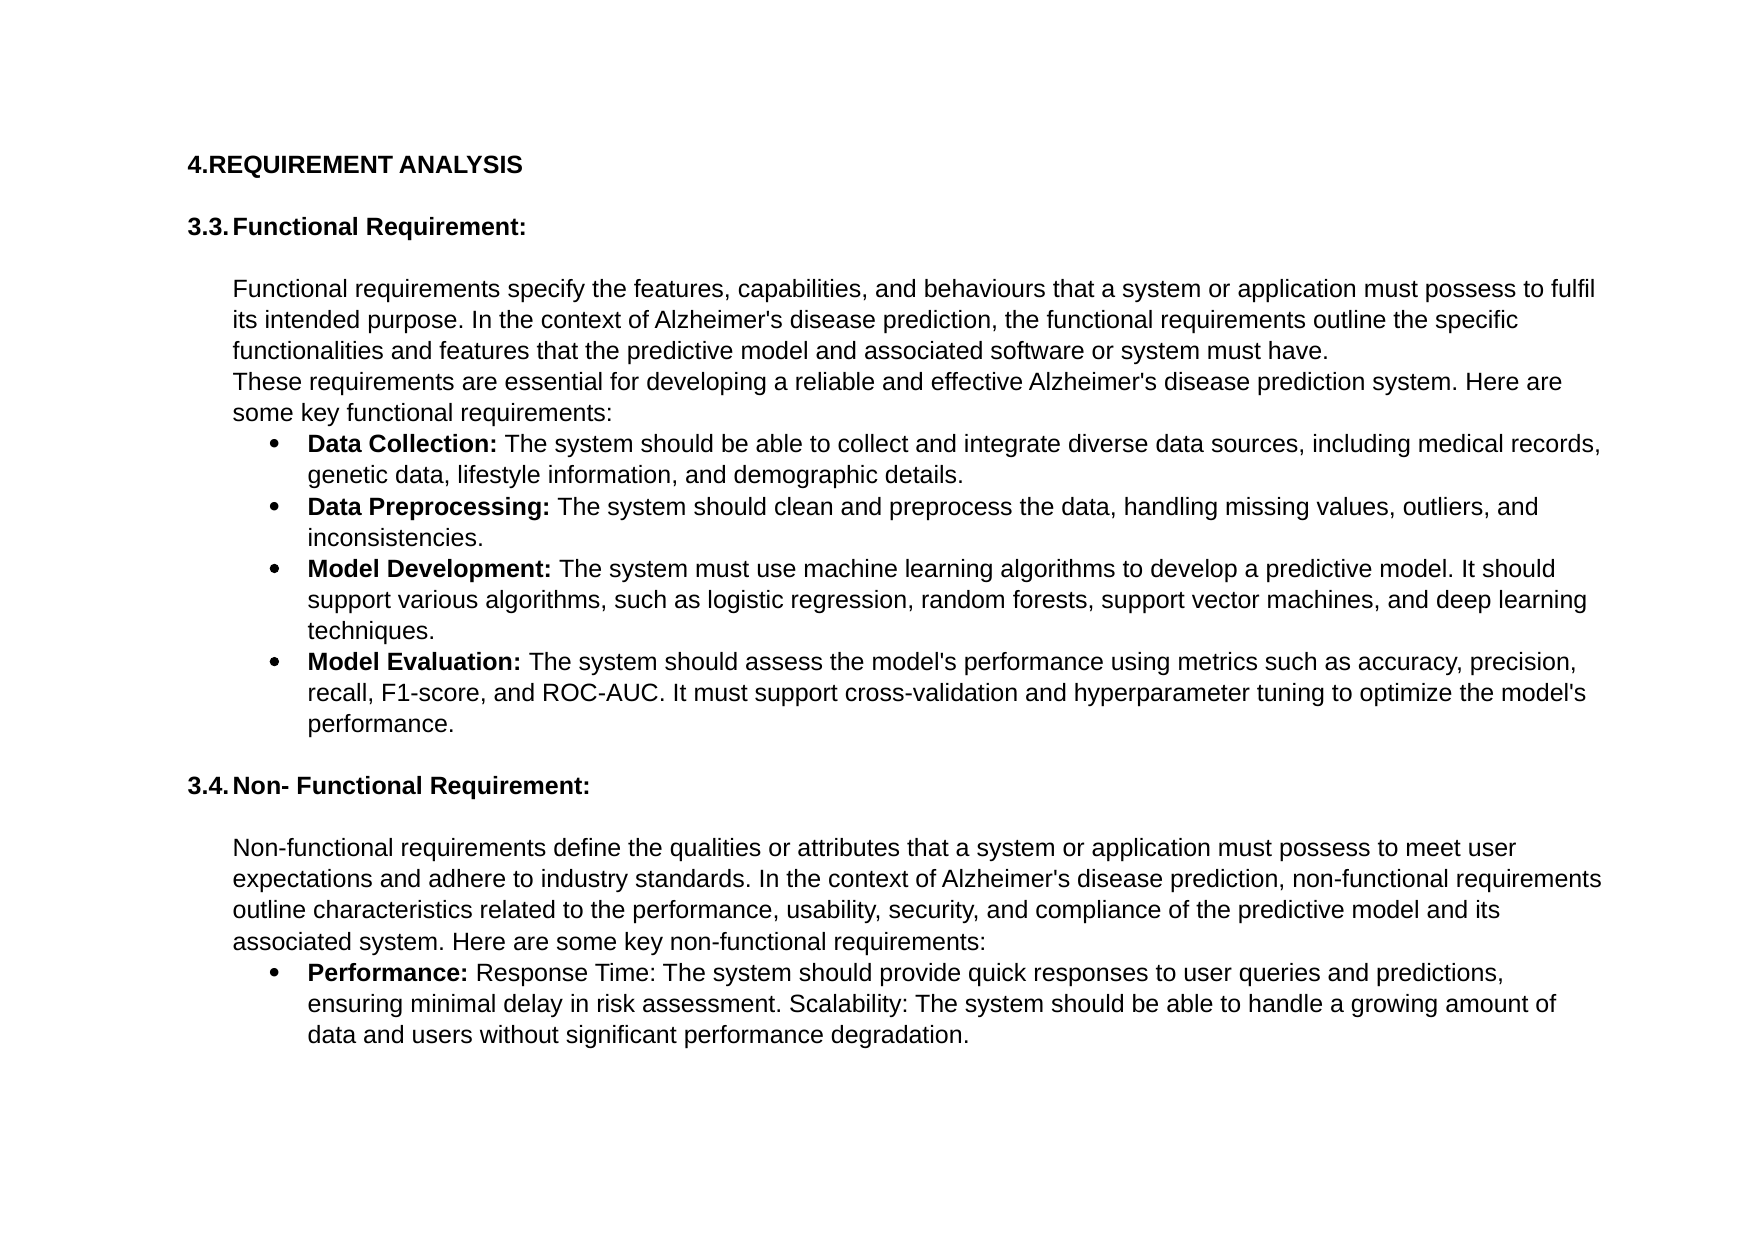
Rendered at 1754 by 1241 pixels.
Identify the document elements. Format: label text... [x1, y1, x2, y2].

list Non- Functional Requirement: [187, 771, 1604, 800]
list Data Preprocessing: The system should clean and preprocess the data, handling missing values, outliers, and inconsistencies. [270, 492, 1604, 551]
list Performance: Response Time: The system should provide quick responses to user queries and predictions, ensuring minimal delay in risk assessment. Scalability: The system should be able to handle a growing amount of data and users without significant performance degradation. [270, 957, 1604, 1048]
list Functional Requirement: [187, 212, 1604, 241]
list Non-functional requirements define the qualities or attributes that a system or application must possess to meet user expectations and adhere to industry standards. In the context of Alzheimer's disease prediction, non-functional requirements outline characteristics related to the performance, usability, security, and compliance of the predictive model and its associated system. Here are some key non-functional requirements: [232, 833, 1604, 955]
list Functional requirements specify the features, capabilities, and behaviours that a system or application must possess to fulfil its intended purpose. In the context of Alzheimer's disease prediction, the functional requirements outline the specific functionalities and features that the predictive model and associated software or system must have. [232, 274, 1604, 365]
list Model Development: The system must use machine learning algorithms to develop a predictive model. It should support various algorithms, such as logistic regression, random forests, support vector machines, and deep learning techniques. [270, 554, 1604, 645]
list These requirements are essential for developing a reliable and effective Alzheimer's disease prediction system. Here are some key functional requirements: [232, 367, 1604, 427]
list Data Collection: The system should be able to collect and integrate diverse data sources, including medical records, genetic data, lifestyle information, and demographic details. [270, 429, 1604, 489]
list Model Evaluation: The system should assess the model's performance using metrics such as accuracy, precision, recall, F1-score, and ROC-AUC. It must support cross-validation and hyperparameter tuning to optimize the model's performance. [270, 647, 1604, 738]
list 4.REQUIREMENT ANALYSIS [187, 150, 1604, 179]
